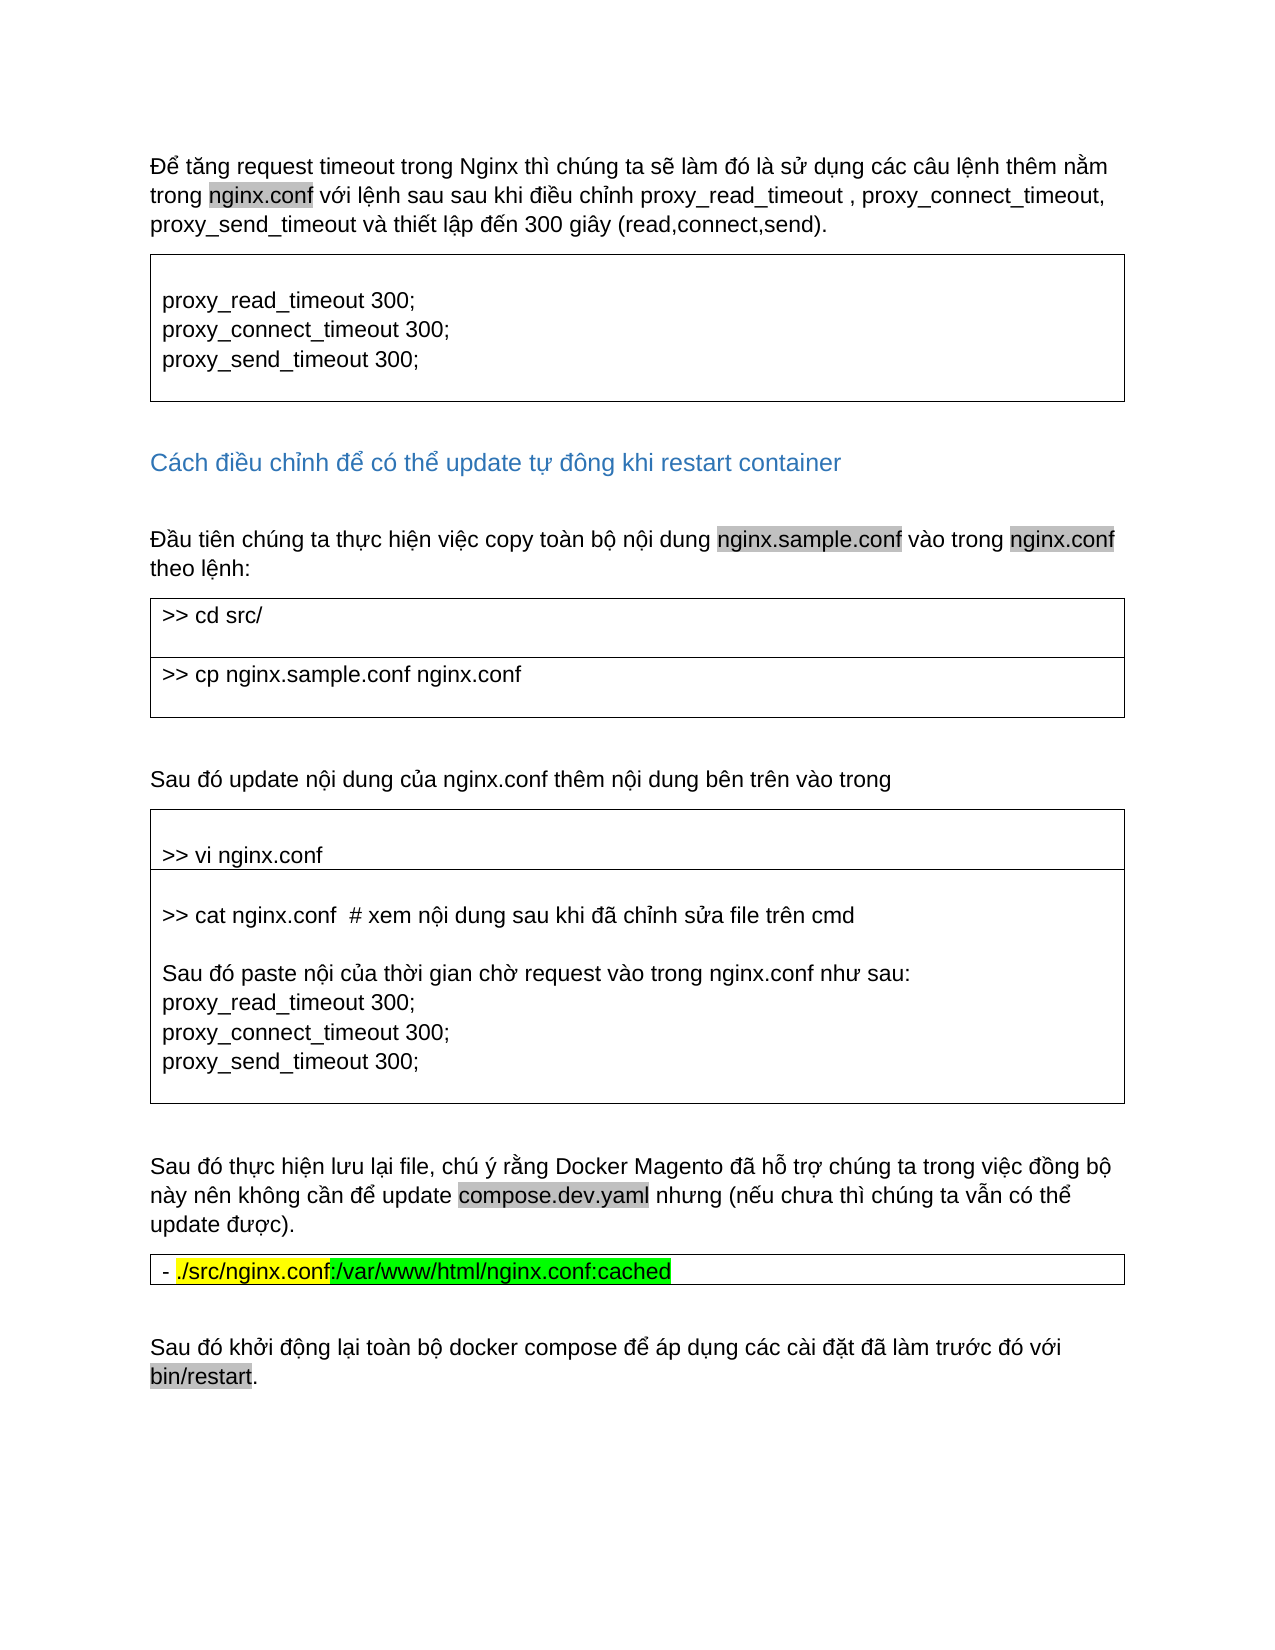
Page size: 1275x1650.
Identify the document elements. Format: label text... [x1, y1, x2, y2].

table_cell >> cat nginx.conf # xem nội dung sau khi đã chỉnh sửa file trên cmd Sau đó paste nội của thời gian chờ request vào trong nginx.conf như sau: proxy_read_timeout 300; proxy_connect_timeout 300; proxy_send_timeout 300; [151, 870, 1124, 1103]
table_header >> vi nginx.conf [151, 810, 1124, 869]
text Sau đó thực hiện lưu lại file, chú ý rằng Docker Magento đã hỗ trợ chúng ta trong việc đồng bộ này nên không cần để update compose.dev.yaml nhưng (nếu chưa thì chúng ta vẫn có thể update được). [150, 1150, 1125, 1237]
text Để tăng request timeout trong Nginx thì chúng ta sẽ làm đó là sử dụng các câu lệnh thêm nằm trong nginx.conf với lệnh sau sau khi điều chỉnh proxy_read_timeout , proxy_connect_timeout, proxy_send_timeout và thiết lập đến 300 giây (read,connect,send). [150, 150, 1125, 237]
table_header proxy_read_timeout 300; proxy_connect_timeout 300; proxy_send_timeout 300; [151, 255, 1124, 401]
subtitle Cách điều chỉnh để có thể update tự đông khi restart container [150, 448, 1125, 477]
text Sau đó khởi động lại toàn bộ docker compose để áp dụng các cài đặt đã làm trước đó với bin/restart. [150, 1331, 1125, 1389]
table_cell >> cp nginx.sample.conf nginx.conf [151, 658, 1124, 717]
table_header - ./src/nginx.conf:/var/www/html/nginx.conf:cached [151, 1255, 1124, 1284]
text Sau đó update nội dung của nginx.conf thêm nội dung bên trên vào trong [150, 763, 1125, 793]
text Đầu tiên chúng ta thực hiện việc copy toàn bộ nội dung nginx.sample.conf vào trong nginx.conf theo lệnh: [150, 523, 1125, 581]
table_header >> cd src/ [151, 599, 1124, 657]
